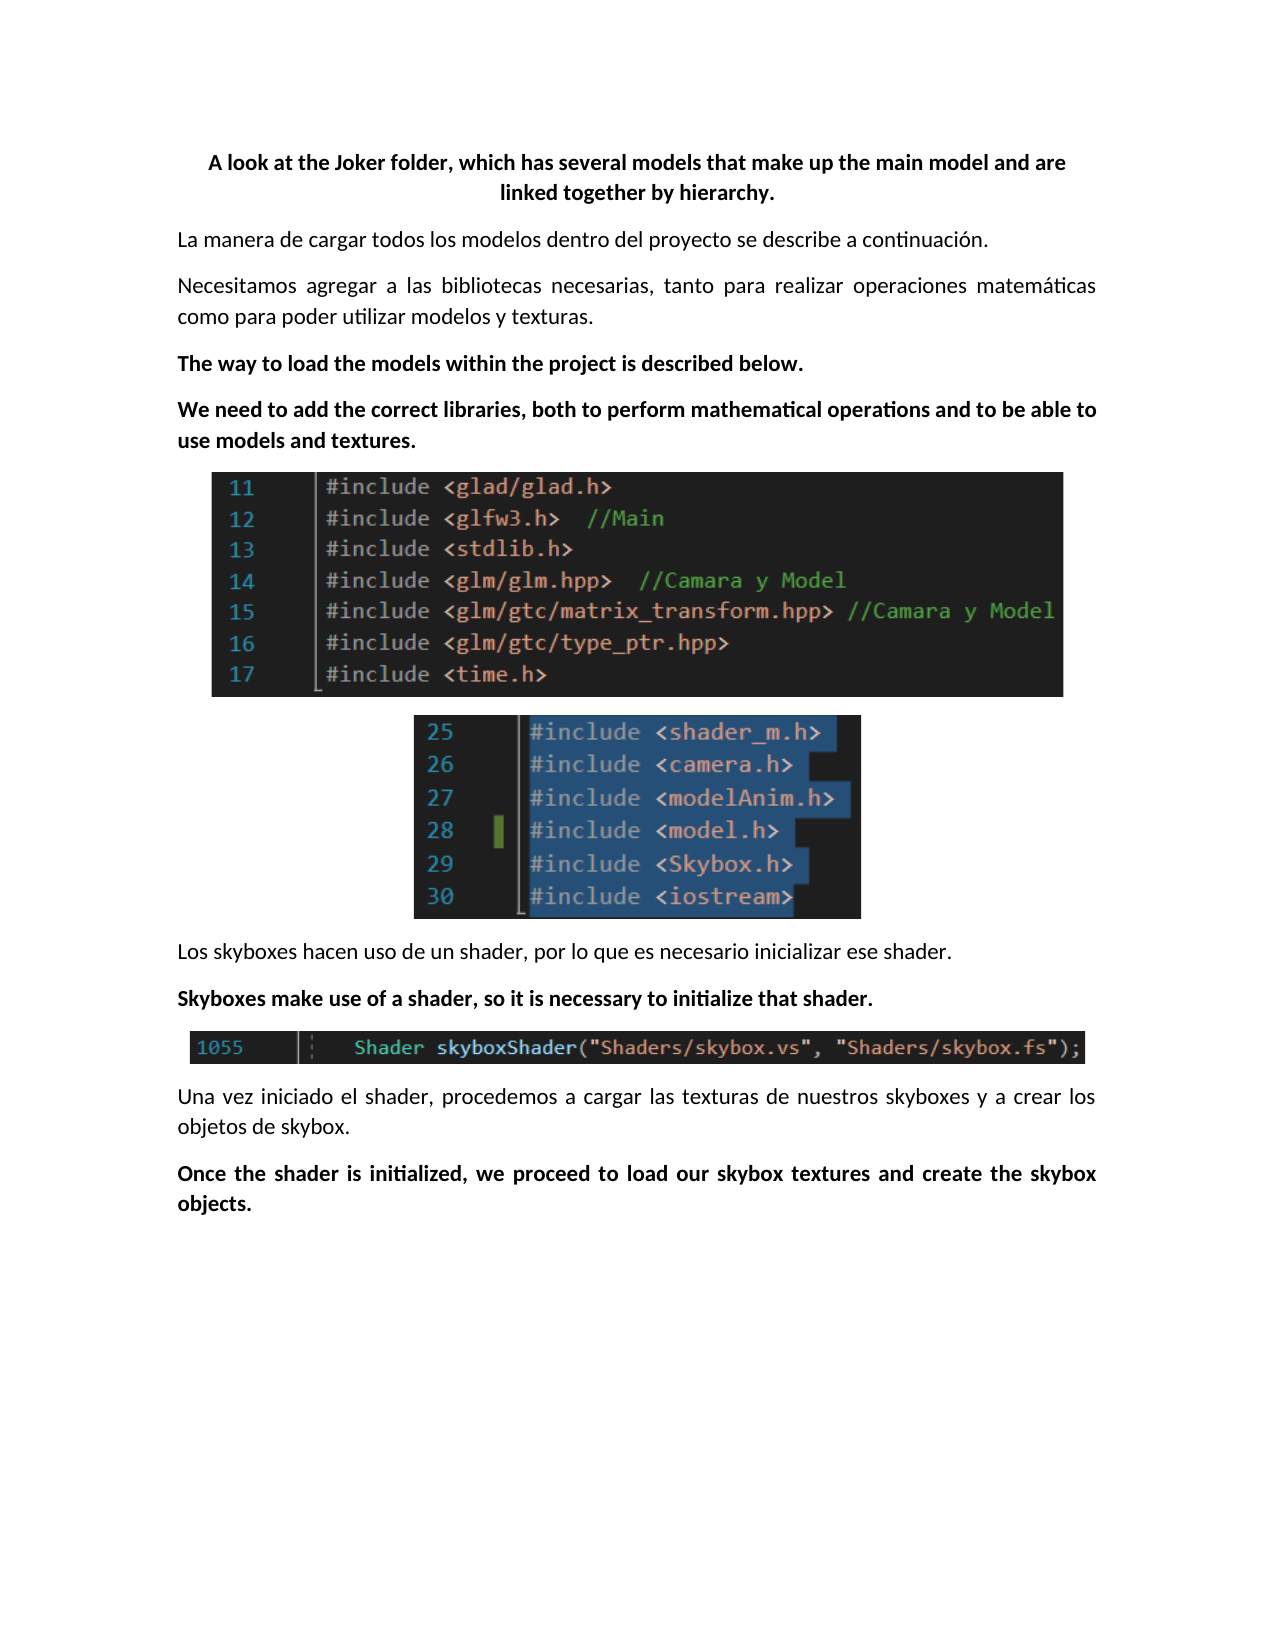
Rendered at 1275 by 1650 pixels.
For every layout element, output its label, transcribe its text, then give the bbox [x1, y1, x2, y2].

picture [413, 715, 862, 919]
text Necesitamos agregar a las bibliotecas necesarias, tanto para realizar operaciones matemáticas como para poder utilizar modelos y texturas. [177, 272, 1098, 330]
text Los skyboxes hacen uso de un shader, por lo que es necesario inicializar ese shader. [177, 937, 1098, 966]
text La manera de cargar todos los modelos dentro del proyecto se describe a continuación. [177, 225, 1098, 253]
text Una vez iniciado el shader, procedemos a cargar las texturas de nuestros skyboxes y a crear los objetos de skybox. [177, 1082, 1098, 1140]
text The way to load the models within the project is described below. [177, 349, 1098, 377]
text We need to add the correct libraries, both to perform mathematical operations and to be able to use models and textures. [177, 396, 1098, 454]
text A look at the Joker folder, which has several models that make up the main model and are linked together by hierarchy. [177, 148, 1098, 206]
text Skyboxes make use of a shader, so it is necessary to initialize that shader. [177, 984, 1098, 1012]
picture [189, 1031, 1086, 1064]
picture [211, 472, 1064, 697]
text Once the shader is initialized, we proceed to load our skybox textures and create the skybox objects. [177, 1159, 1098, 1217]
